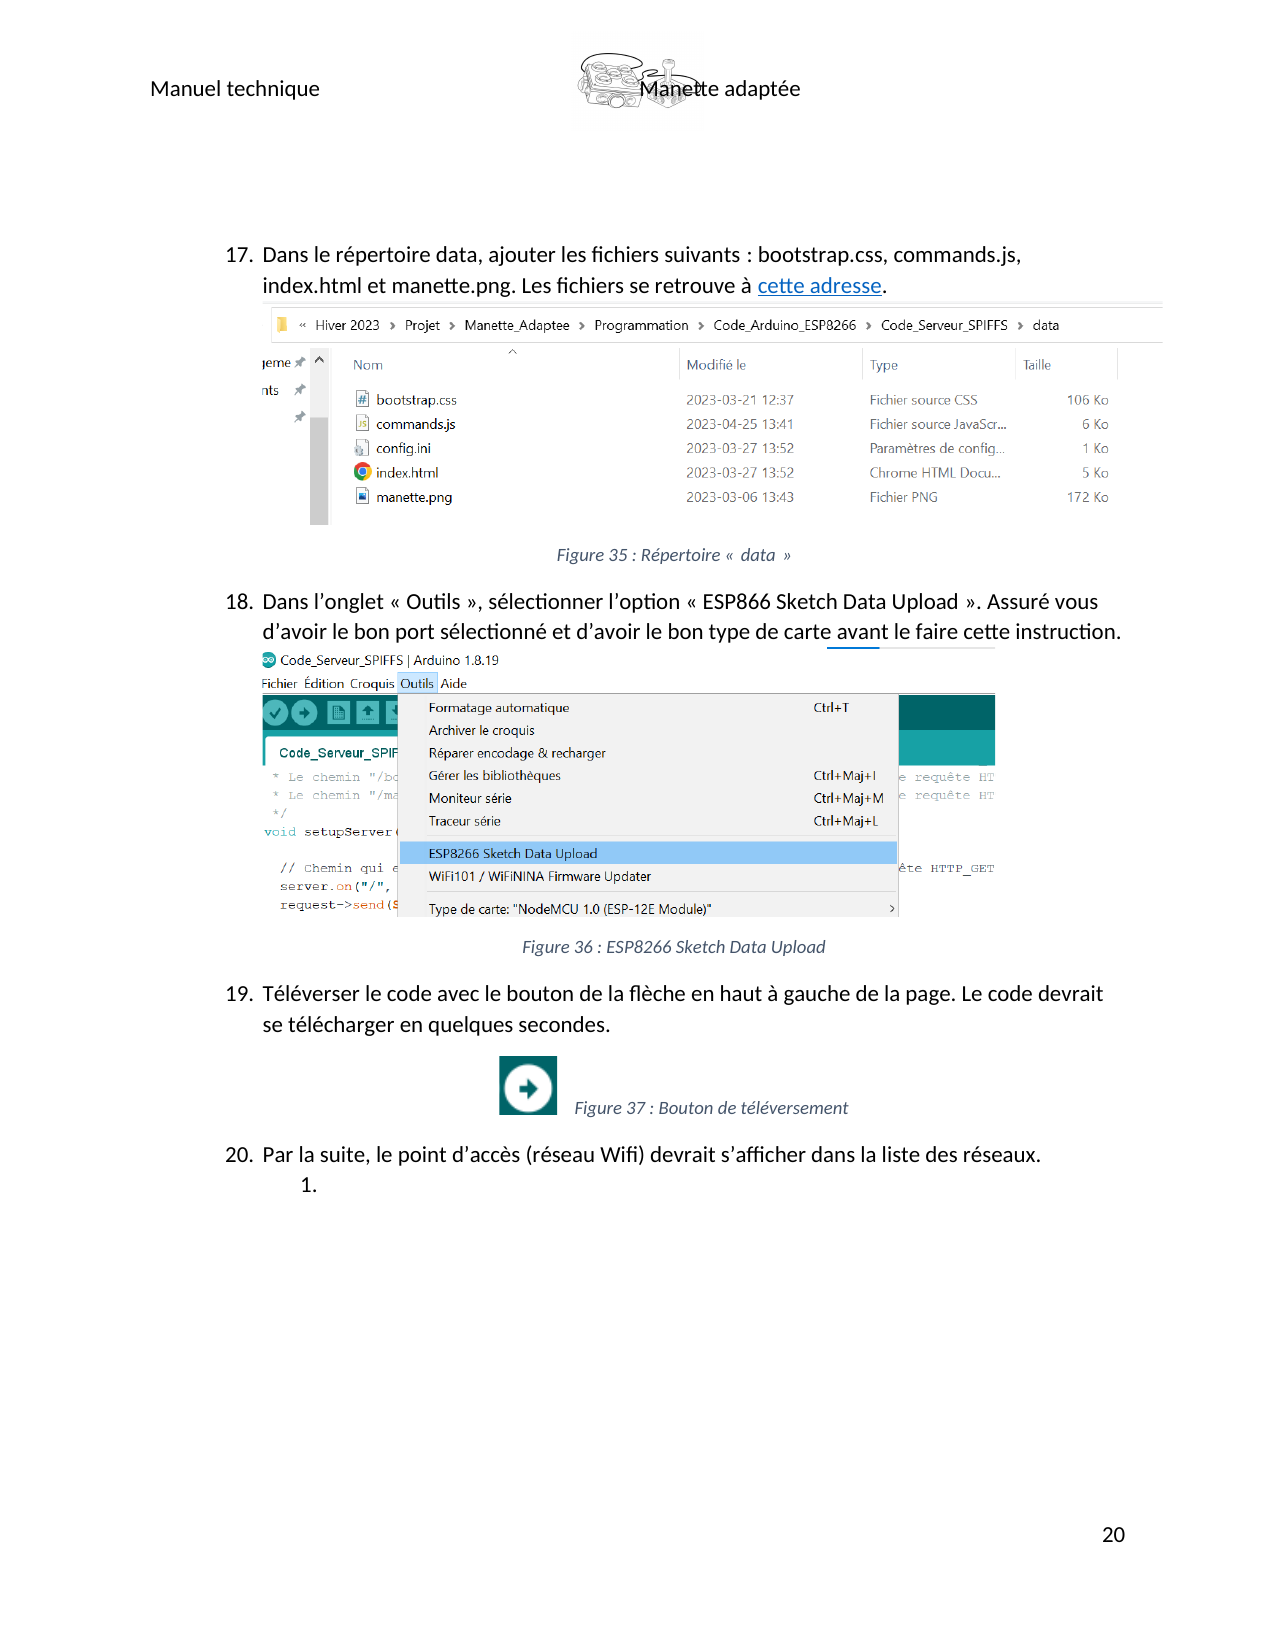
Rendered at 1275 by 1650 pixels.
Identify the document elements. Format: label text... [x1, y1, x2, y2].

text Figure 36 : ESP8266 Sketch Data Upload [225, 936, 1125, 959]
picture [499, 1056, 558, 1115]
text Figure 35 : Répertoire « data » [225, 543, 1125, 566]
list Téléverser le code avec le bouton de la flèche en haut à gauche de la page. Le code devrait se télécharger en quelques secondes. [225, 979, 1125, 1038]
picture [571, 31, 704, 131]
text Figure 37 : Bouton de téléversement [225, 1057, 1125, 1119]
list Dans l’onglet « Outils », sélectionner l’option « ESP866 Sketch Data Upload ». Assuré vous d’avoir le bon port sélectionné et d’avoir le bon type de carte avant le faire cette instruction. [225, 587, 1125, 645]
picture [262, 301, 1163, 525]
picture [262, 647, 996, 917]
list Dans le répertoire data, ajouter les fichiers suivants : bootstrap.css, commands.js, index.html et manette.png. Les fichiers se retrouve à cette adresse. [225, 241, 1125, 299]
list Par la suite, le point d’accès (réseau Wifi) devrait s’afficher dans la liste des réseaux. [225, 1140, 1125, 1168]
